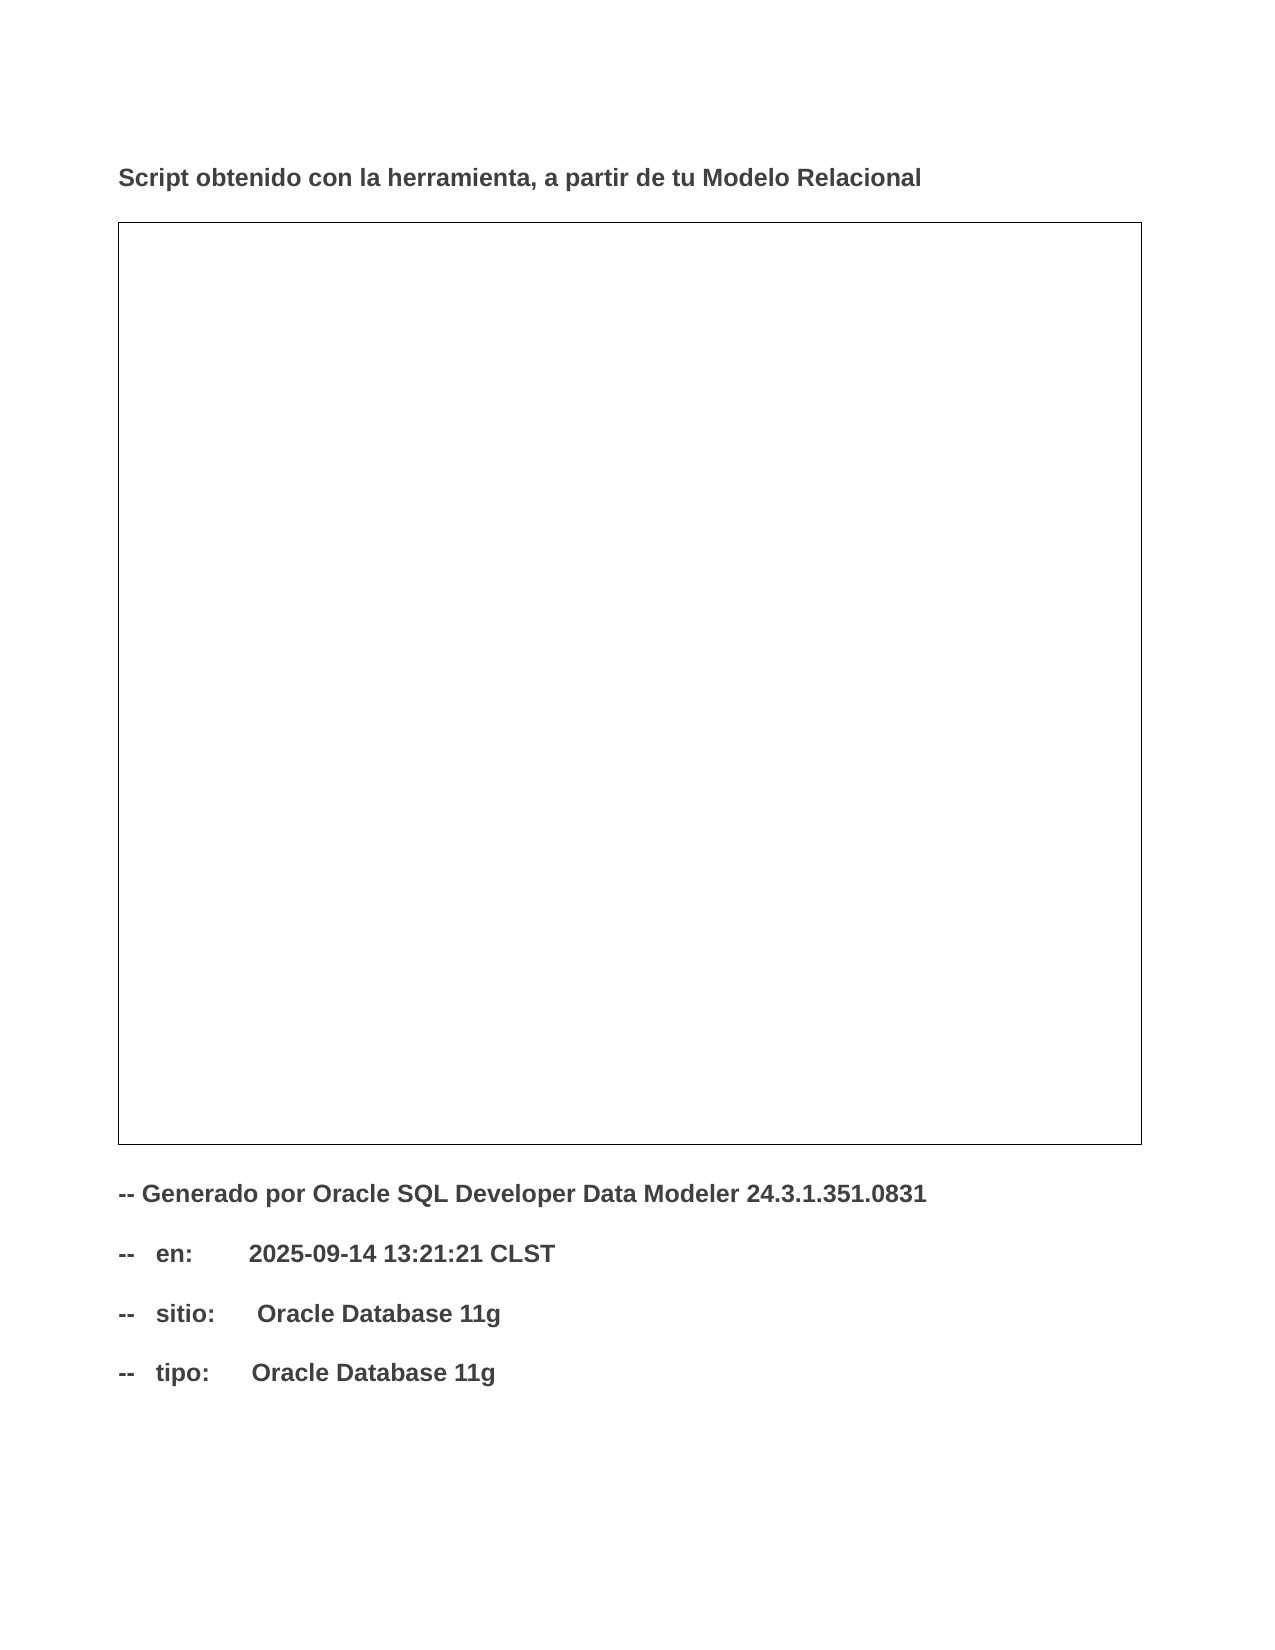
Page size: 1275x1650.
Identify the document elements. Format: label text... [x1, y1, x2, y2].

text -- en: 2025-09-14 13:21:21 CLST [118, 1239, 1152, 1267]
text -- sitio: Oracle Database 11g [118, 1298, 1152, 1327]
text -- tipo: Oracle Database 11g [118, 1358, 1152, 1387]
text Script obtenido con la herramienta, a partir de tu Modelo Relacional [118, 162, 1152, 191]
text -- Generado por Oracle SQL Developer Data Modeler 24.3.1.351.0831 [118, 1179, 1152, 1208]
